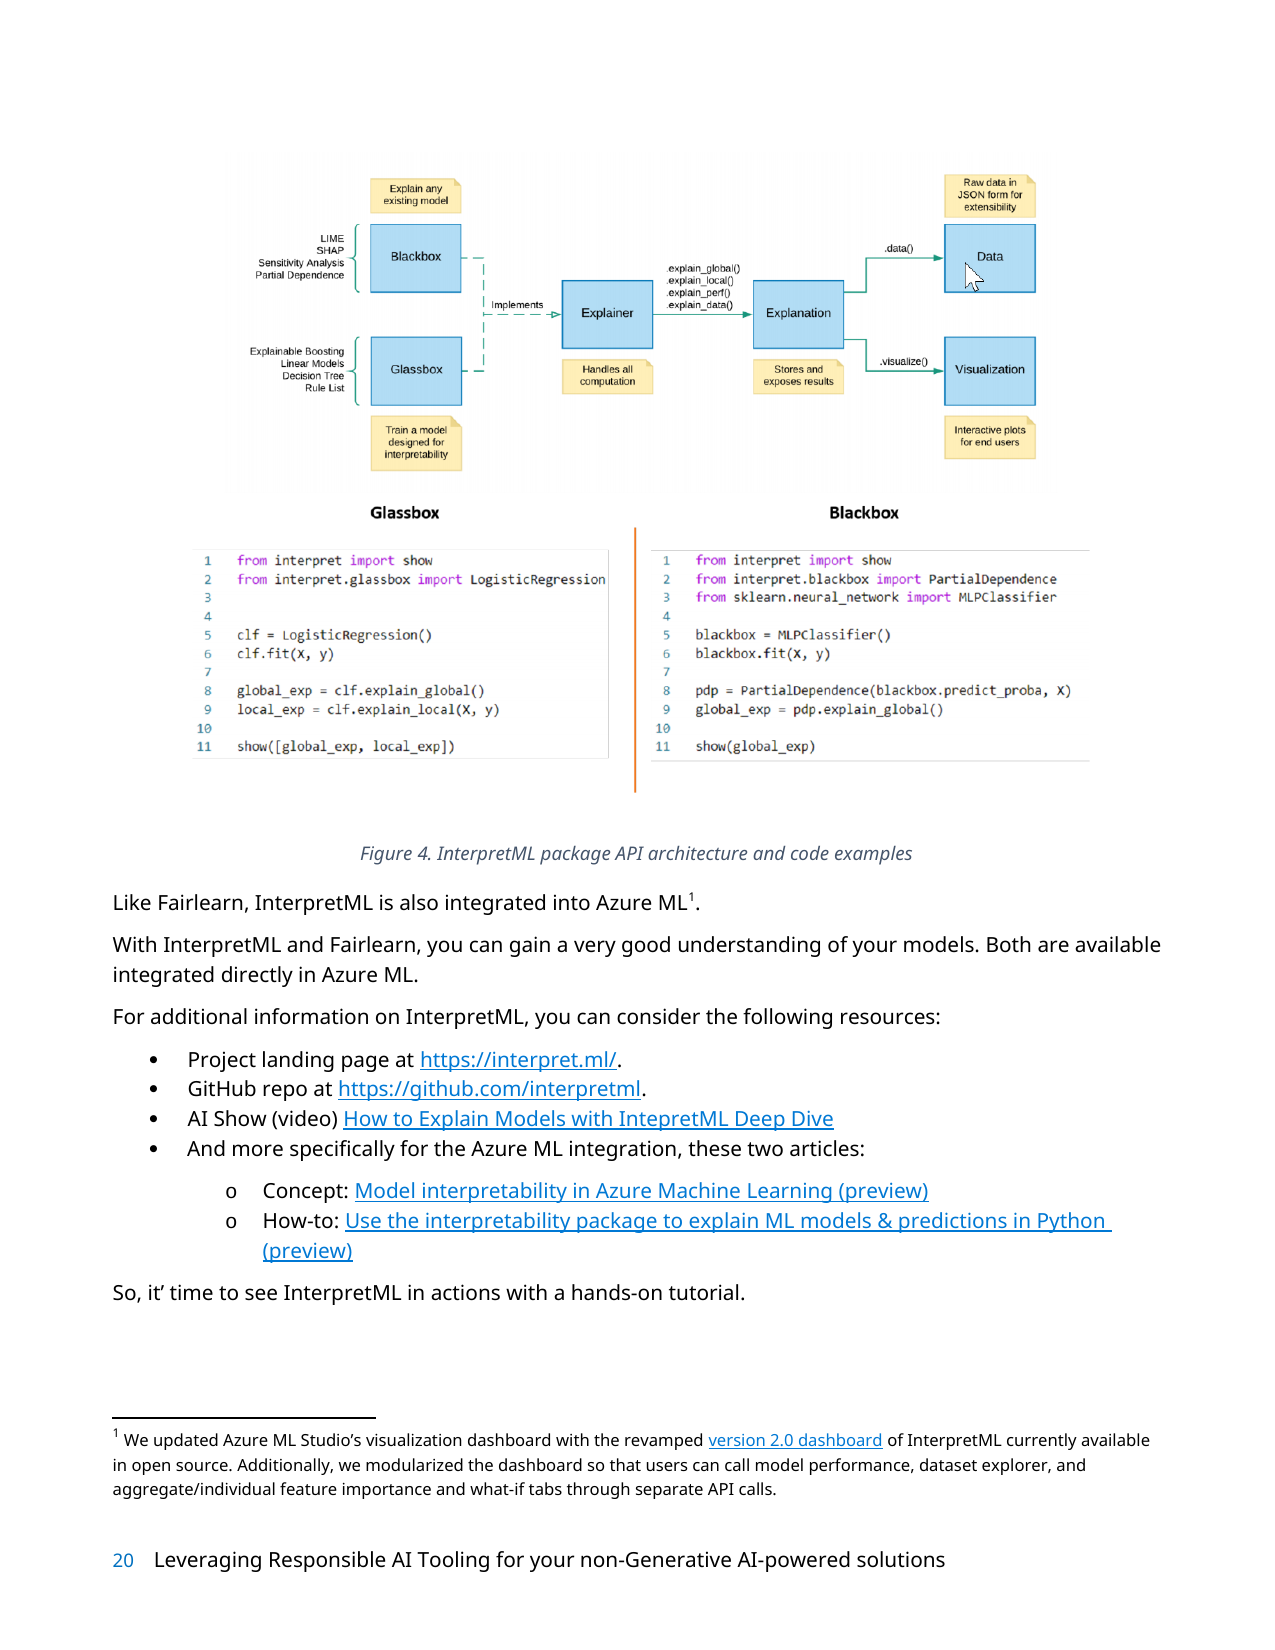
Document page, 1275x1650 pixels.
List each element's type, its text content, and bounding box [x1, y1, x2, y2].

text Like Fairlearn, InterpretML is also integrated into Azure ML. [112, 888, 1162, 916]
text With InterpretML and Fairlearn, you can gain a very good understanding of your models. Both are available integrated directly in Azure ML. [112, 930, 1162, 988]
picture [145, 150, 1130, 827]
text So, it’ time to see InterpretML in actions with a hands-on tutorial. [112, 1278, 1162, 1307]
list GitHub repo at https://github.com/interpretml. [150, 1074, 1162, 1103]
list How-to: Use the interpretability package to explain ML models & predictions in Python (preview) [225, 1206, 1162, 1264]
list AI Show (video) How to Explain Models with IntepretML Deep Dive [150, 1104, 1162, 1133]
text For additional information on InterpretML, you can consider the following resources: [112, 1002, 1162, 1031]
list Concept: Model interpretability in Azure Machine Learning (preview) [225, 1176, 1162, 1205]
list And more specifically for the Azure ML integration, these two articles: [150, 1134, 1162, 1162]
text Figure 13. InterpretML package API architecture and code examples [112, 840, 1162, 866]
list Project landing page at https://interpret.ml/. [150, 1045, 1162, 1073]
